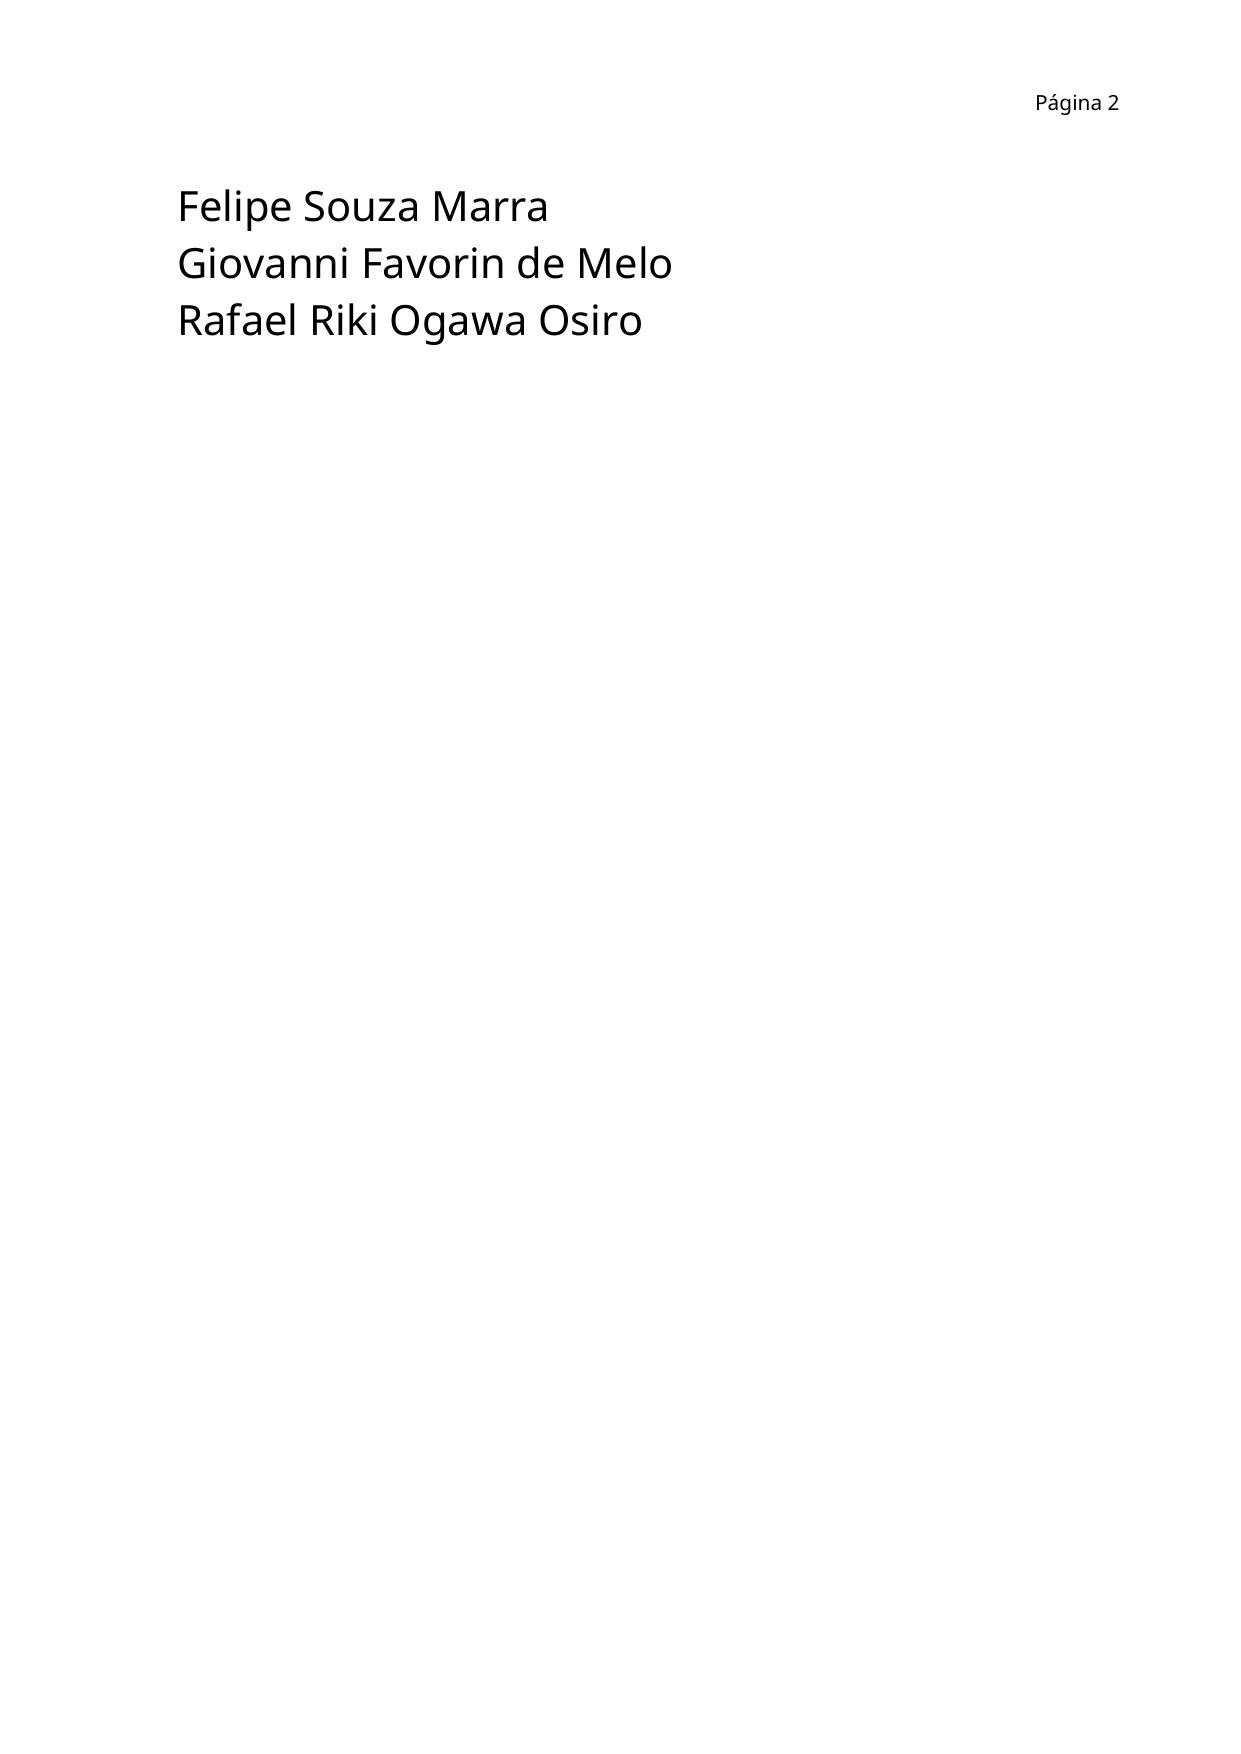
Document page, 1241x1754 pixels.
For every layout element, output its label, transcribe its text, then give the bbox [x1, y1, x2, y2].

text Rafael Riki Ogawa Osiro [177, 291, 1122, 347]
text Giovanni Favorin de Melo [177, 234, 1122, 291]
text Felipe Souza Marra [177, 177, 1122, 234]
